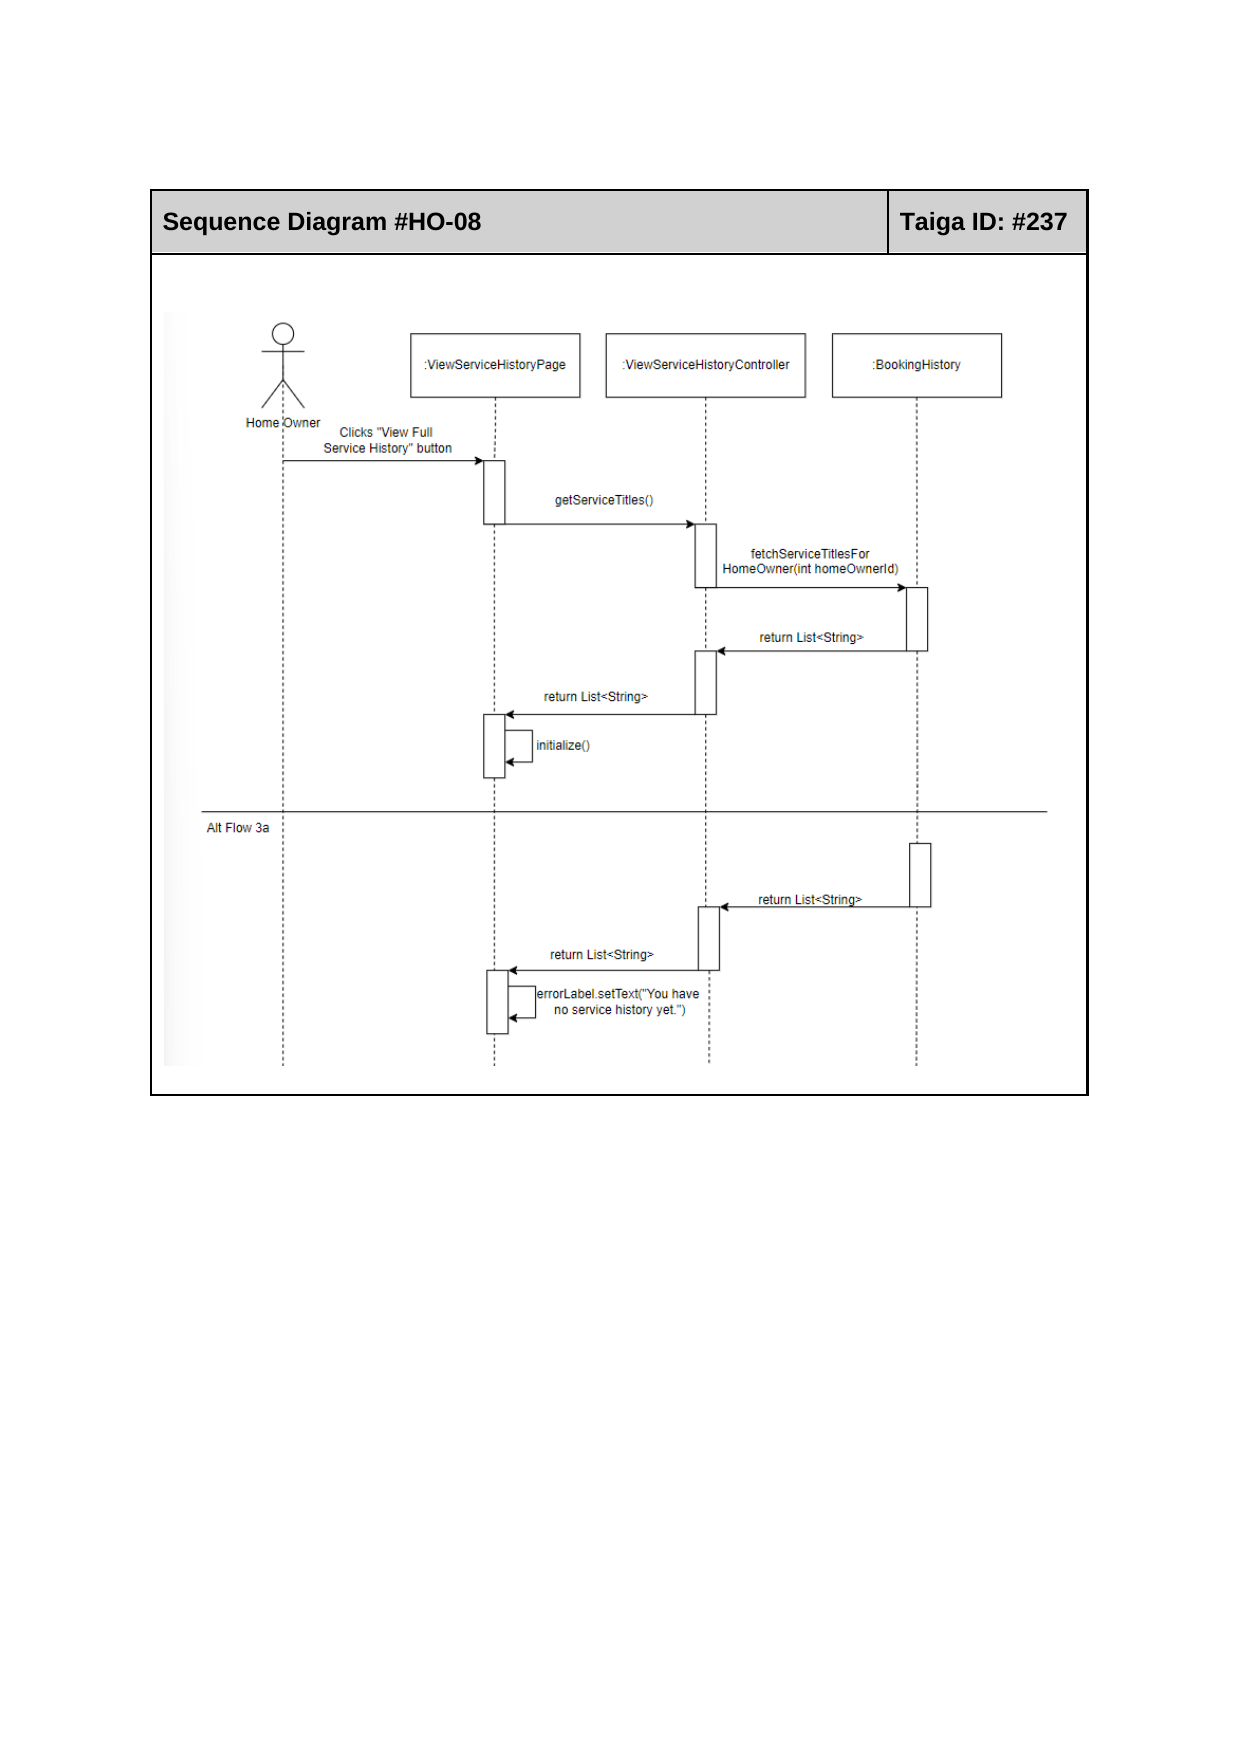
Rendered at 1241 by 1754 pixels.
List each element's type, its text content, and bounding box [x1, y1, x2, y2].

picture [163, 312, 1075, 1066]
table_cell [152, 255, 1086, 1094]
table_header Taiga ID: #237 [889, 191, 1086, 252]
table_header Sequence Diagram #HO-08 [152, 191, 887, 252]
